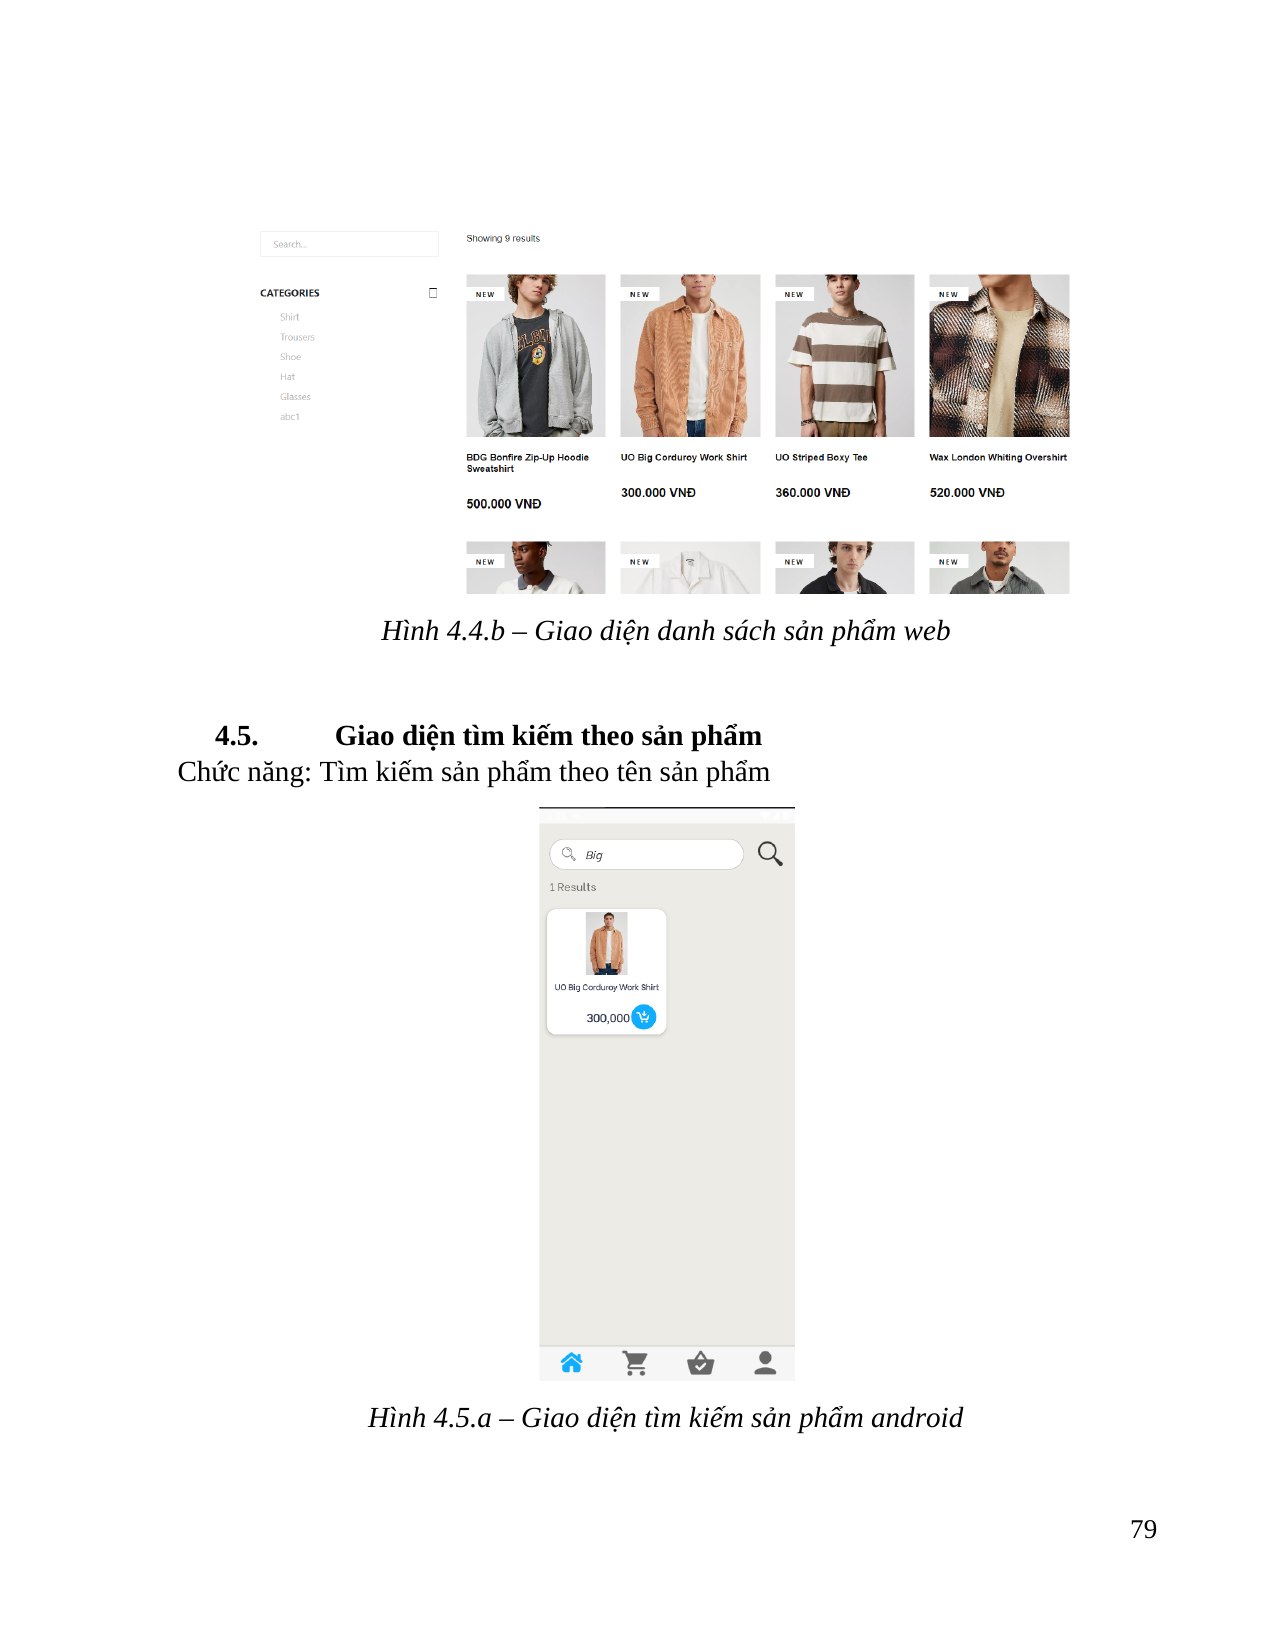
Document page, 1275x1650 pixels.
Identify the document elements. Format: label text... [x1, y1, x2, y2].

picture [539, 807, 795, 1381]
picture [181, 177, 1153, 594]
text Hình 4.5.a – Giao diện tìm kiếm sản phẩm android [177, 1400, 1157, 1433]
text Hình 4.4.b – Giao diện danh sách sản phẩm web [177, 613, 1157, 646]
subtitle 4.5. Giao diện tìm kiếm theo sản phẩm [215, 718, 1157, 752]
text Chức năng: Tìm kiếm sản phẩm theo tên sản phẩm [177, 754, 1157, 788]
